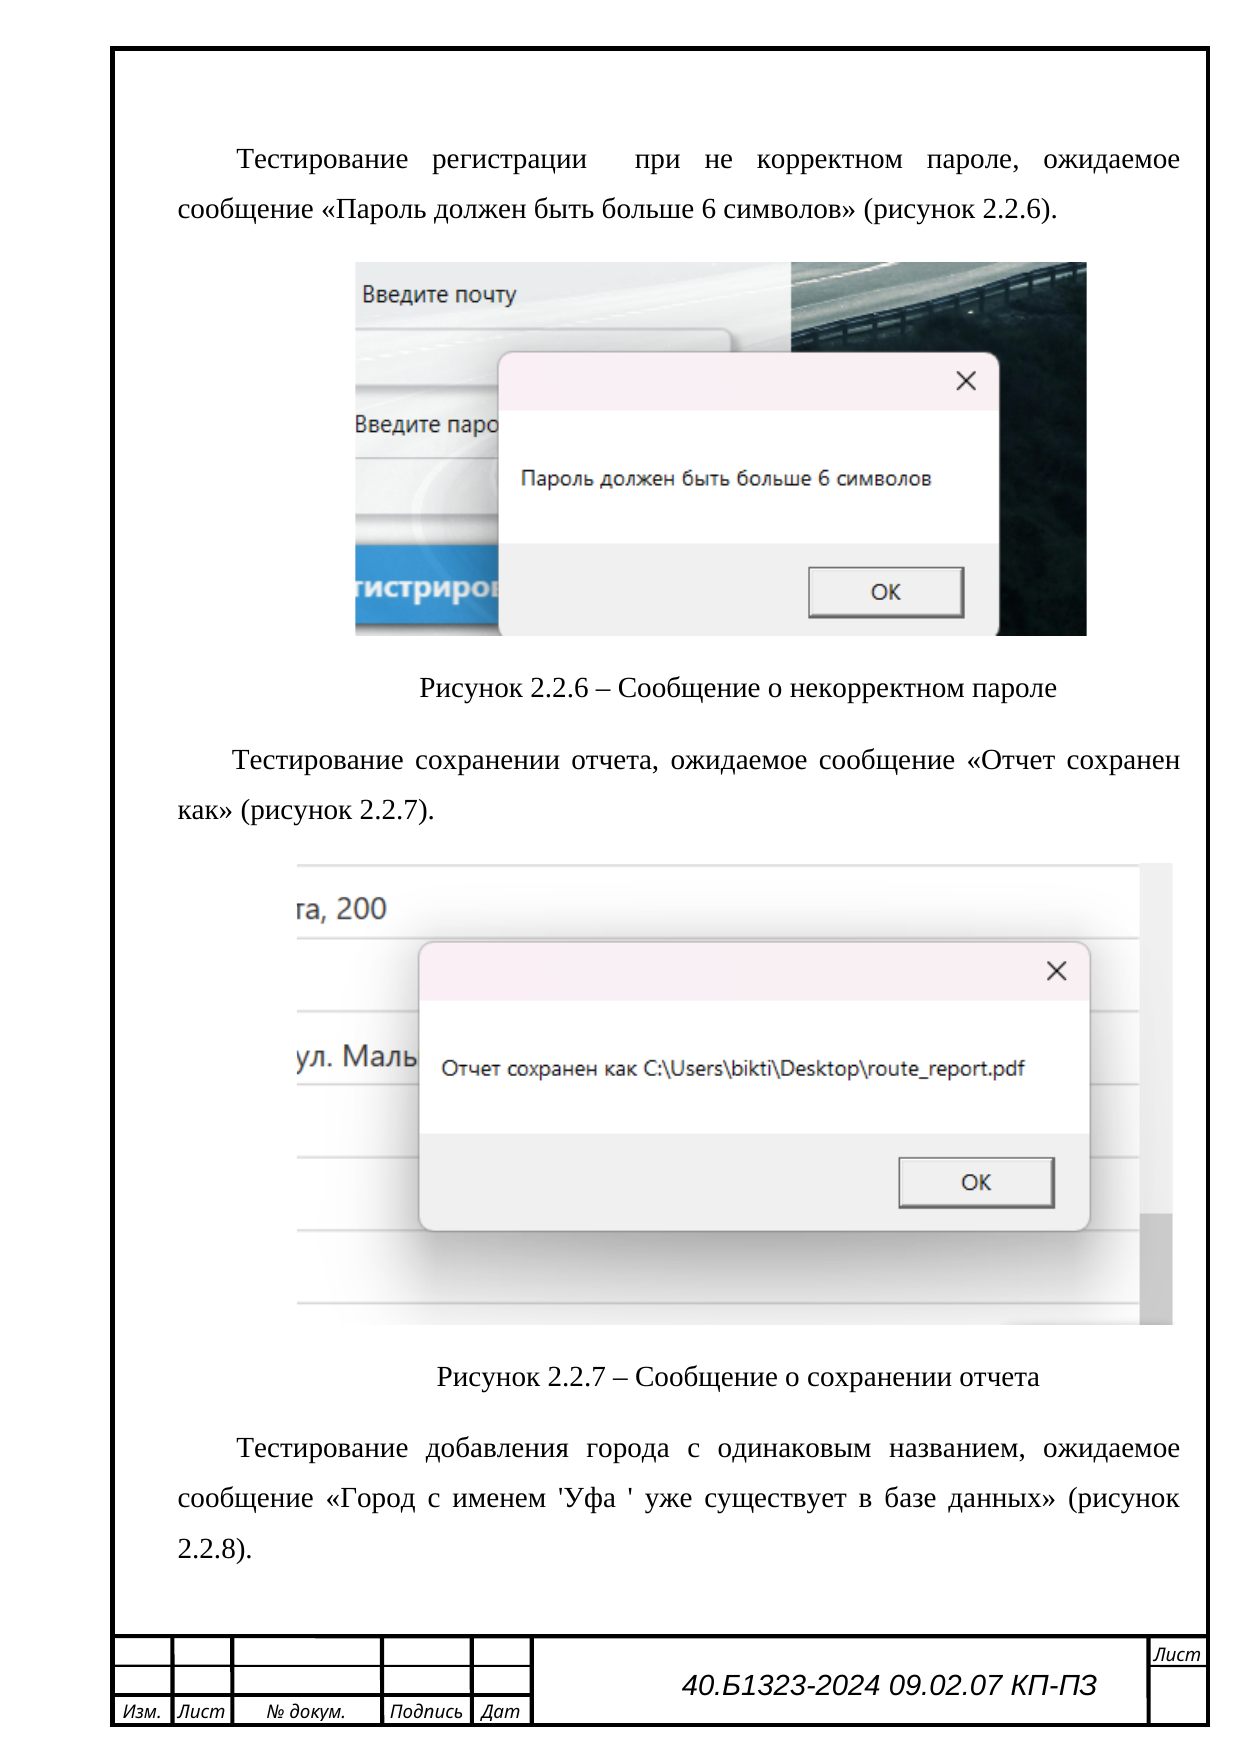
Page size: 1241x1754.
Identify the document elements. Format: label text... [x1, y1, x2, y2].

text Рисунок 2.2.6 – Сообщение о некорректном пароле [236, 671, 1181, 704]
text Тестирование регистрации при не корректном пароле, ожидаемое сообщение «Пароль должен быть больше 6 символов» (рисунок 2.2.6). [177, 141, 1181, 225]
text Тестирование добавления города с одинаковым названием, ожидаемое сообщение «Город с именем 'Уфа ' уже существует в базе данных» (рисунок 2.2.8). [177, 1430, 1181, 1564]
picture [296, 863, 1175, 1325]
text Рисунок 2.2.7 – Сообщение о сохранении отчета [236, 1359, 1181, 1392]
picture [355, 262, 1087, 636]
text Тестирование сохранении отчета, ожидаемое сообщение «Отчет сохранен как» (рисунок 2.2.7). [177, 742, 1181, 826]
